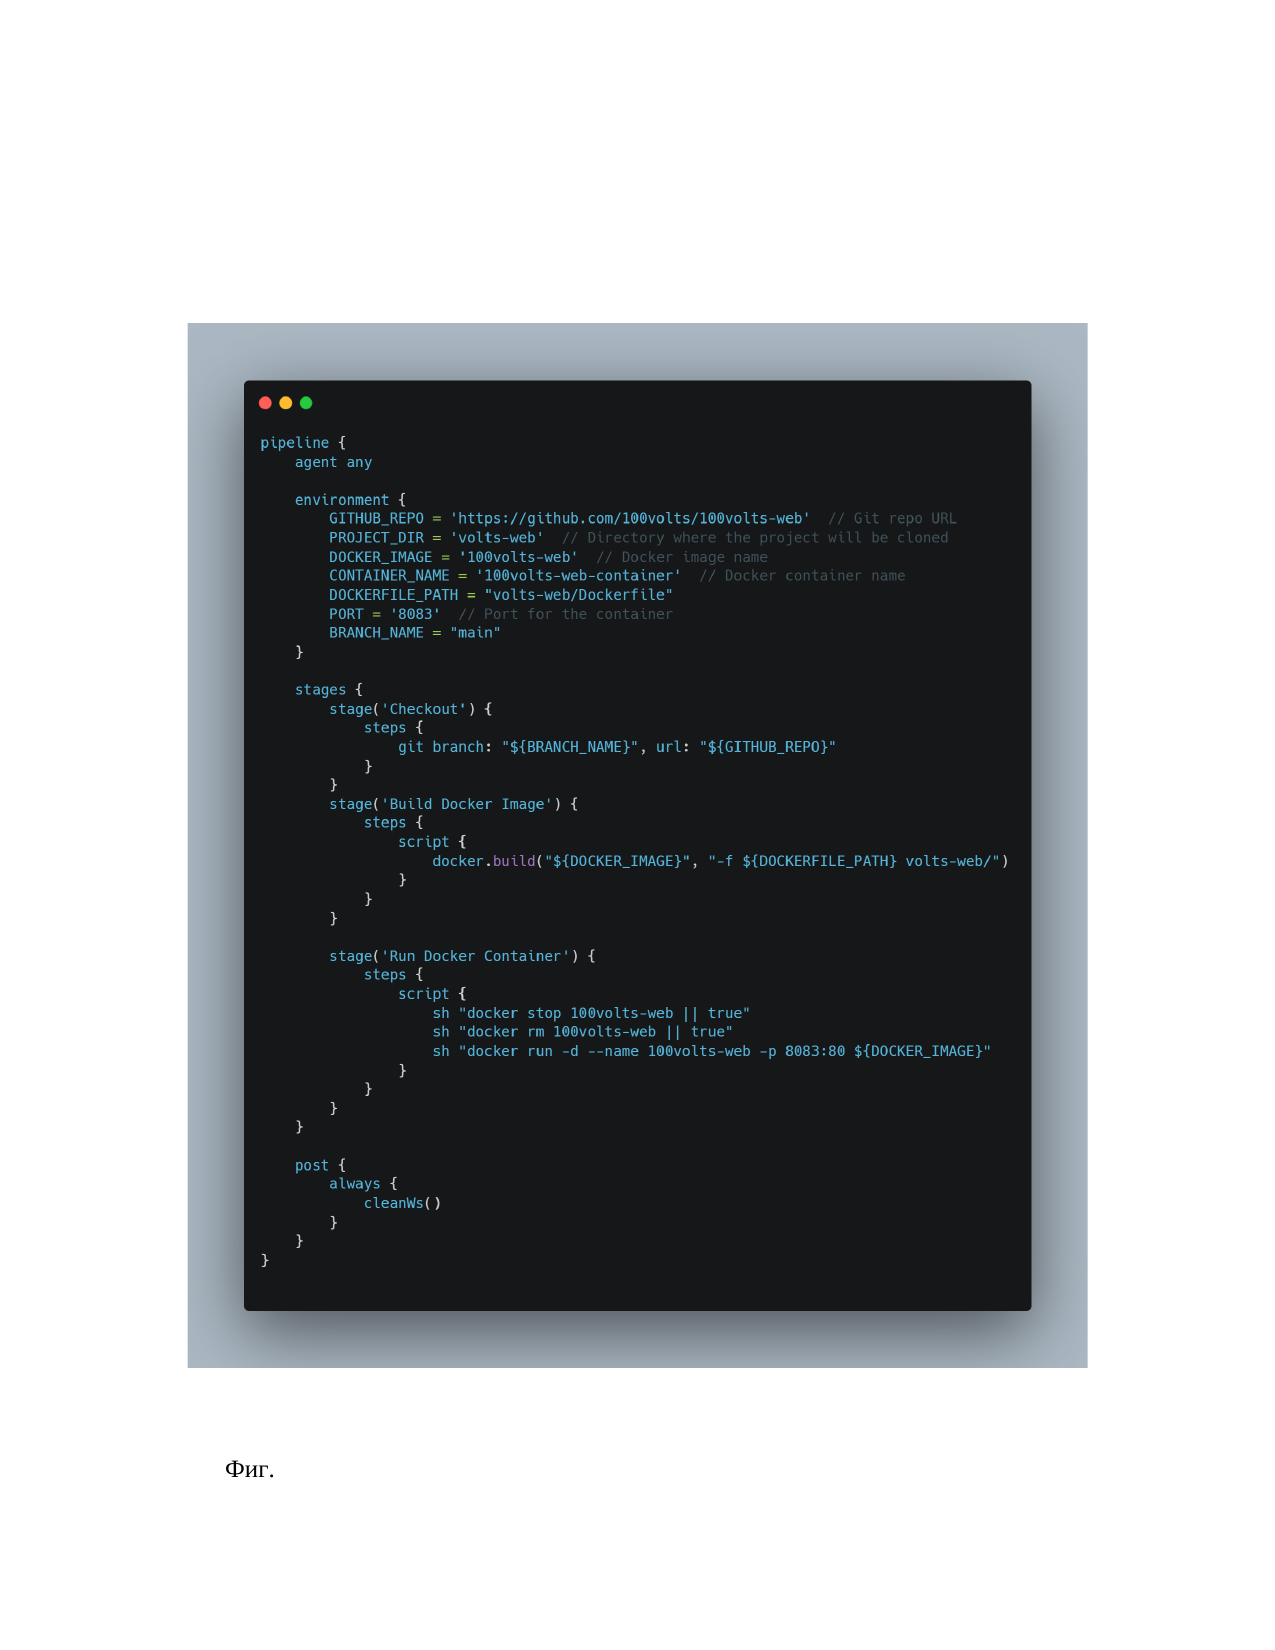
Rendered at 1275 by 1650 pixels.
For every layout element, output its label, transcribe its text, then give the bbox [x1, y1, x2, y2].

picture [187, 323, 1088, 1368]
text Фиг. [225, 1454, 1125, 1483]
